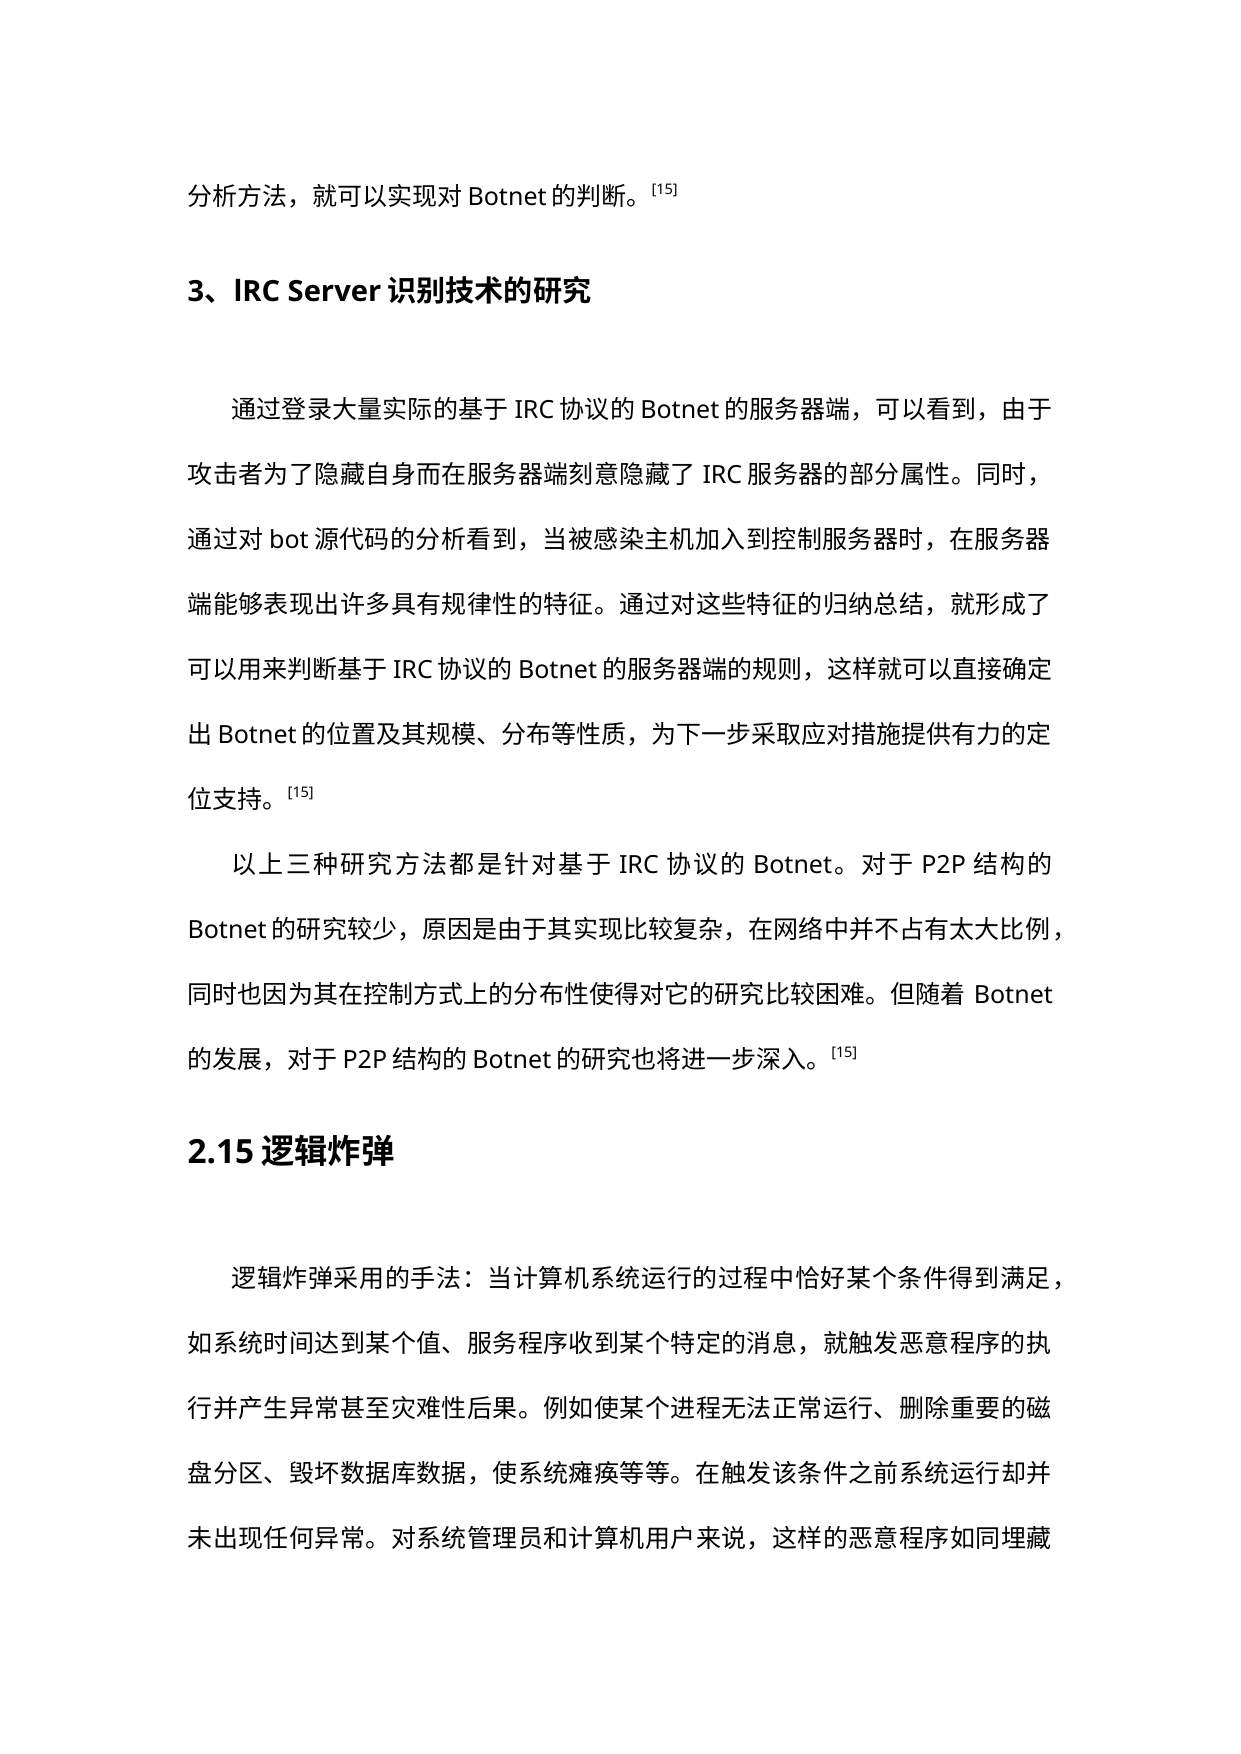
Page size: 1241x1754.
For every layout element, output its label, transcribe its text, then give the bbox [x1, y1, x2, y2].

subtitle 2.15逻辑炸弹 [187, 1117, 1053, 1182]
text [187, 162, 1053, 227]
text 通过登录大量实际的基于IRC协议的Botnet的服务器端，可以看到，由于攻击者为了隐藏自身而在服务器端刻意隐藏了IRC服务器的部分属性。同时，通过对bot源代码的分析看到，当被感染主机加入到控制服务器时，在服务器端能够表现出许多具有规律性的特征。通过对这些特征的归纳总结，就形成了可以用来判断基于IRC协议的Botnet的服务器端的规则，这样就可以直接确定出Botnet的位置及其规模、分布等性质，为下一步采取应对措施提供有力的定位支持。[15] [187, 375, 1053, 830]
text 以上三种研究方法都是针对基于IRC协议的Botnet。对于P2P结构的Botnet的研究较少，原因是由于其实现比较复杂，在网络中并不占有太大比例，同时也因为其在控制方式上的分布性使得对它的研究比较困难。但随着Botnet的发展，对于P2P结构的Botnet的研究也将进一步深入。[15] [187, 830, 1053, 1090]
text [187, 1244, 1053, 1569]
subtitle 3、lRC Server识别技术的研究 [187, 256, 1053, 321]
